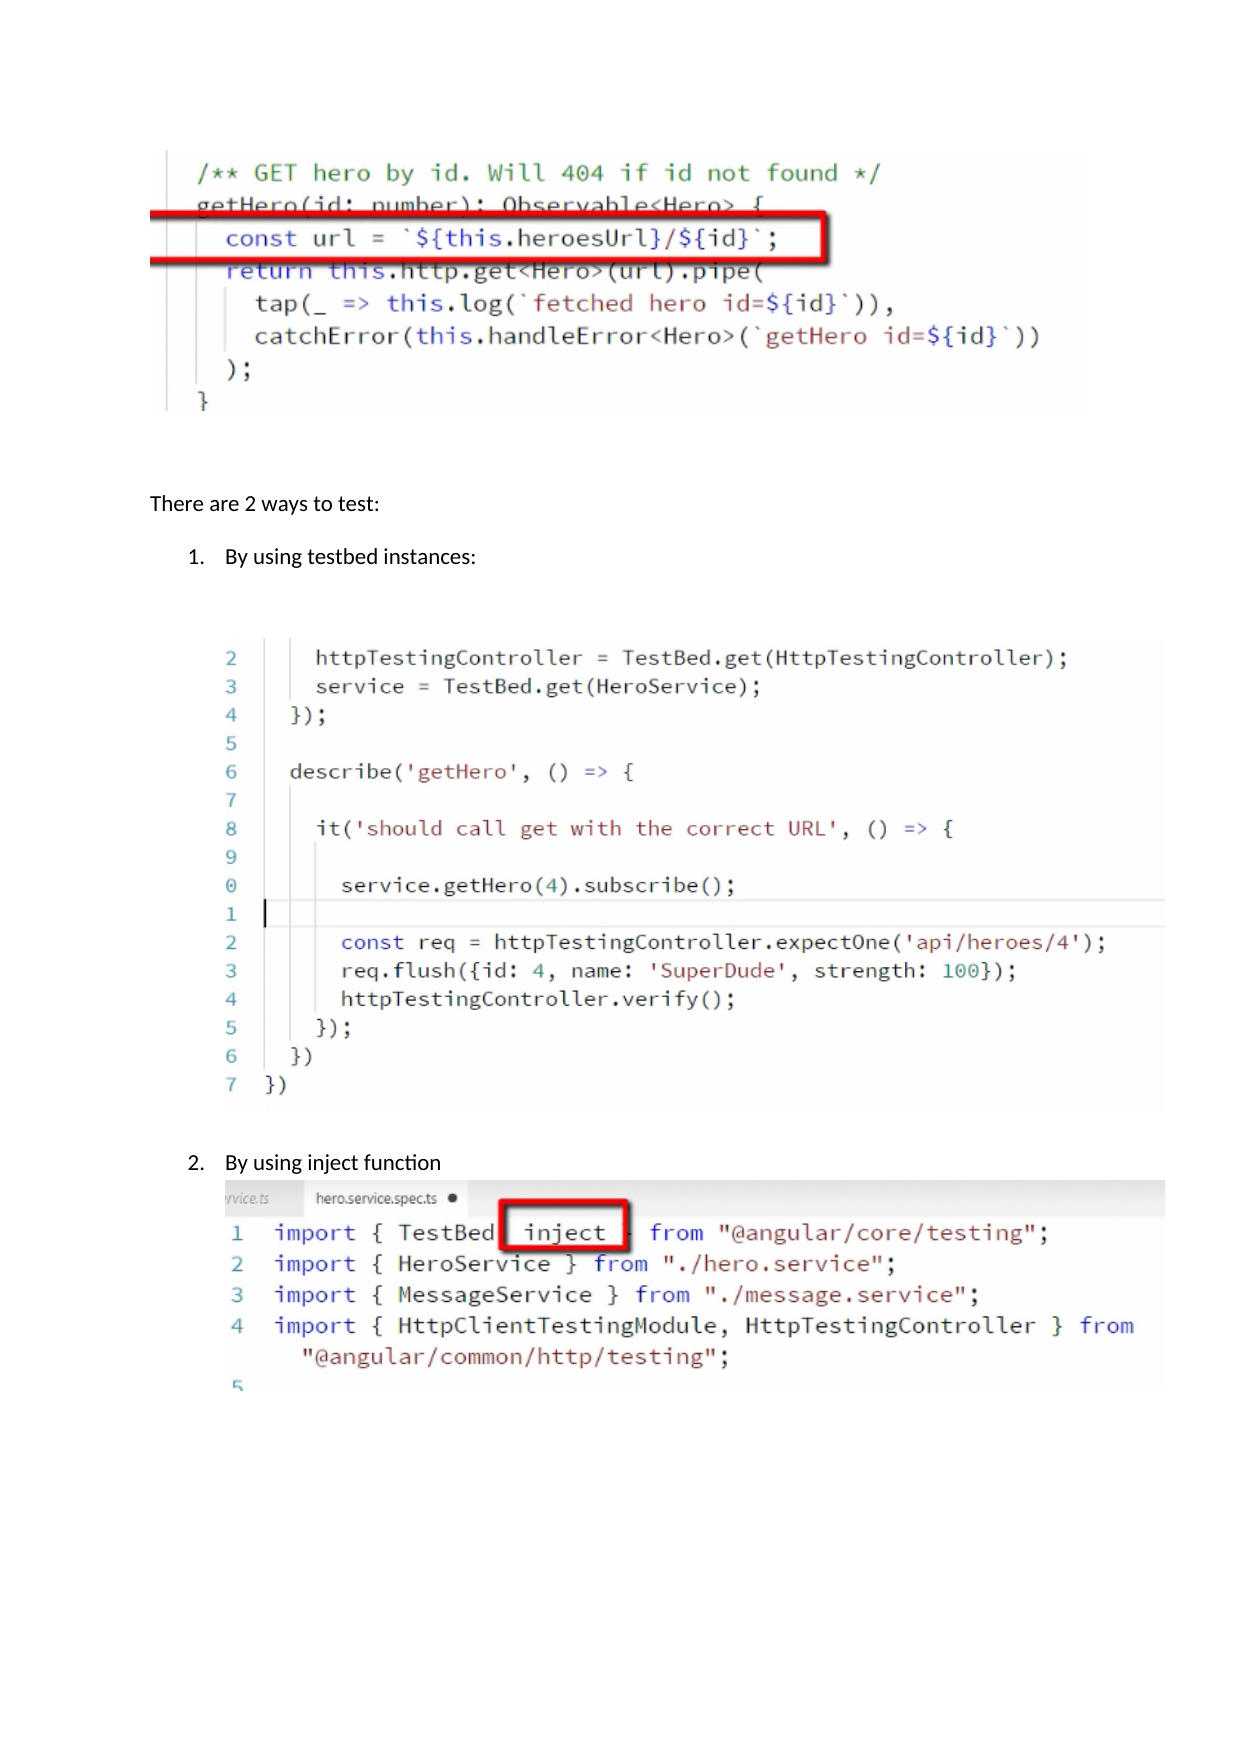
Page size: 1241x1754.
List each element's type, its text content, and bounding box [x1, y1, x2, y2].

text There are 2 ways to test: [150, 489, 1090, 517]
picture [150, 150, 1091, 411]
list By using testbed instances: [187, 542, 1090, 570]
picture [225, 1180, 1166, 1391]
picture [225, 638, 1166, 1112]
list By using inject function [187, 1148, 1090, 1176]
